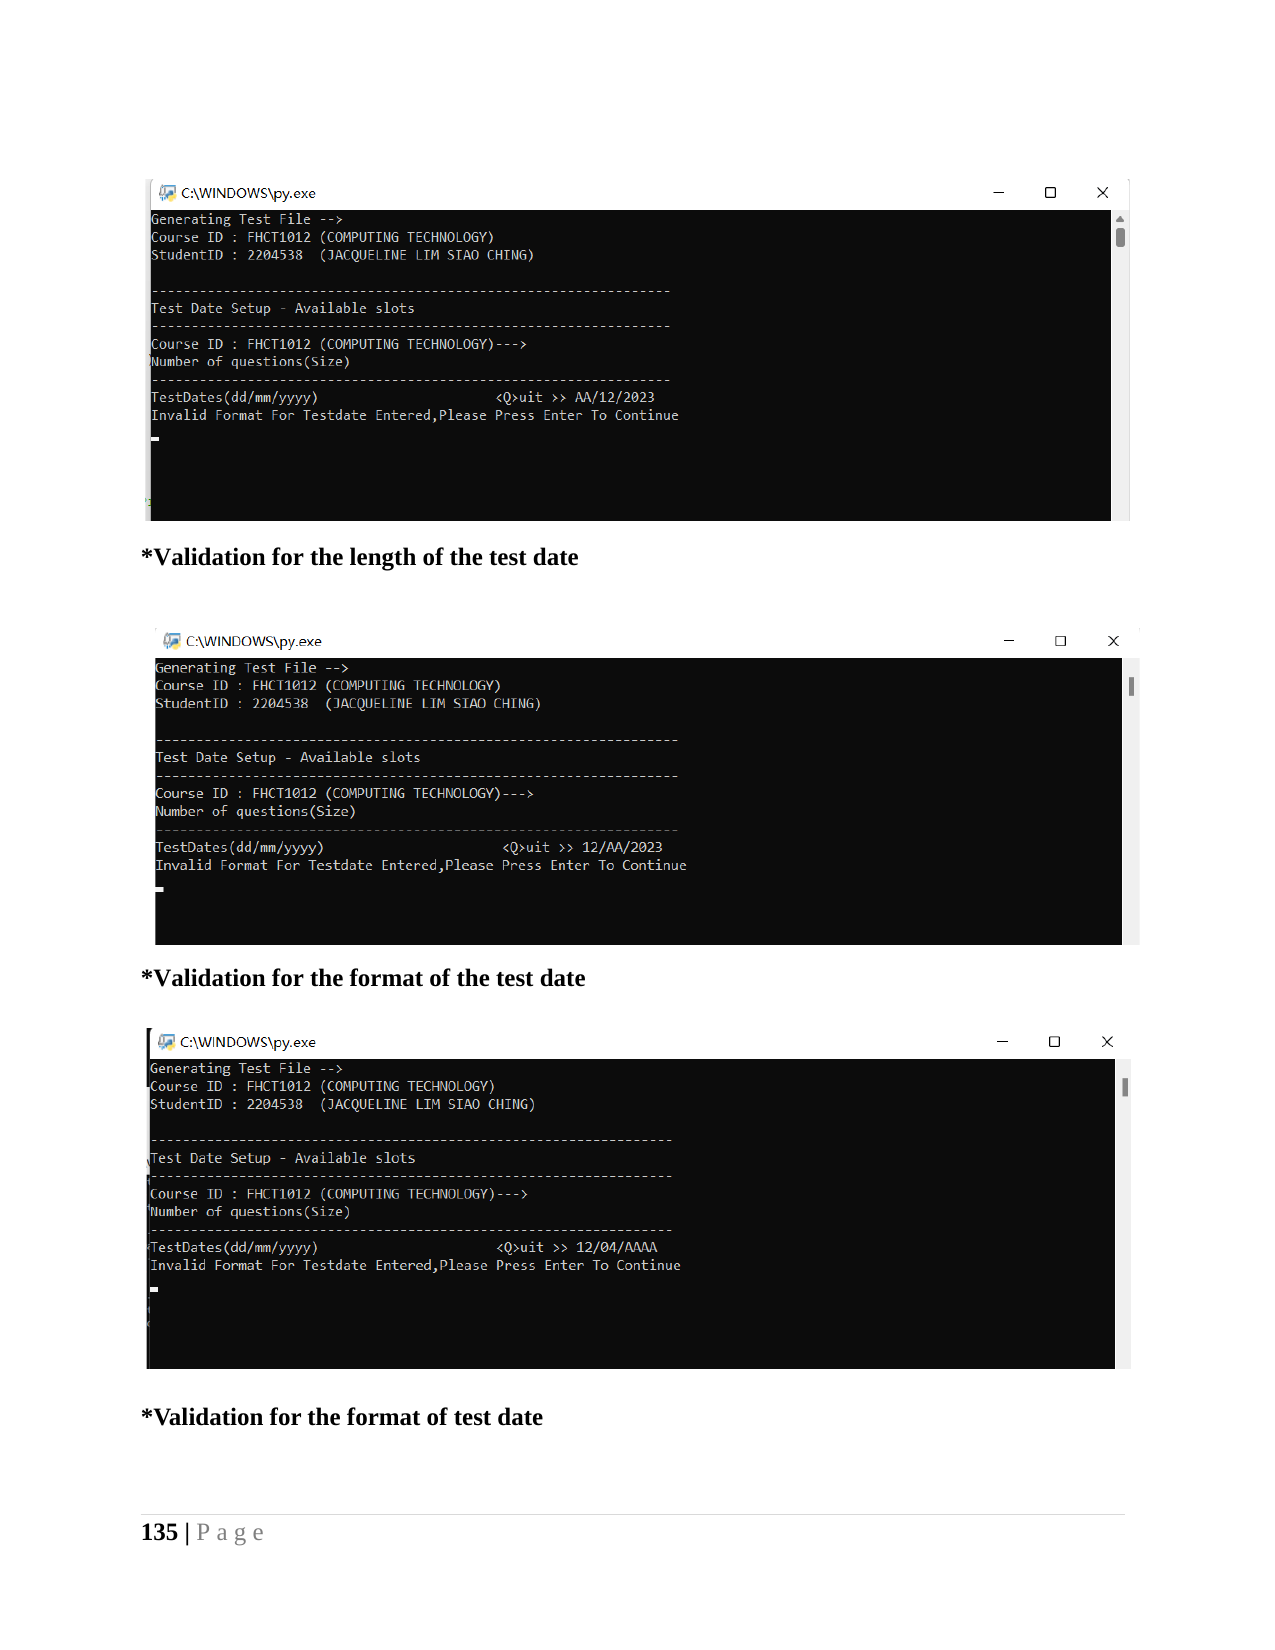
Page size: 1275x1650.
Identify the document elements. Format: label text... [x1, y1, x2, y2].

text *Validation for the format of the test date [141, 963, 1125, 992]
picture [146, 1028, 1131, 1369]
picture [145, 179, 1130, 521]
title *Validation for the format of test date [141, 1402, 1125, 1431]
picture [155, 628, 1140, 945]
text *Validation for the length of the test date [141, 542, 1125, 571]
